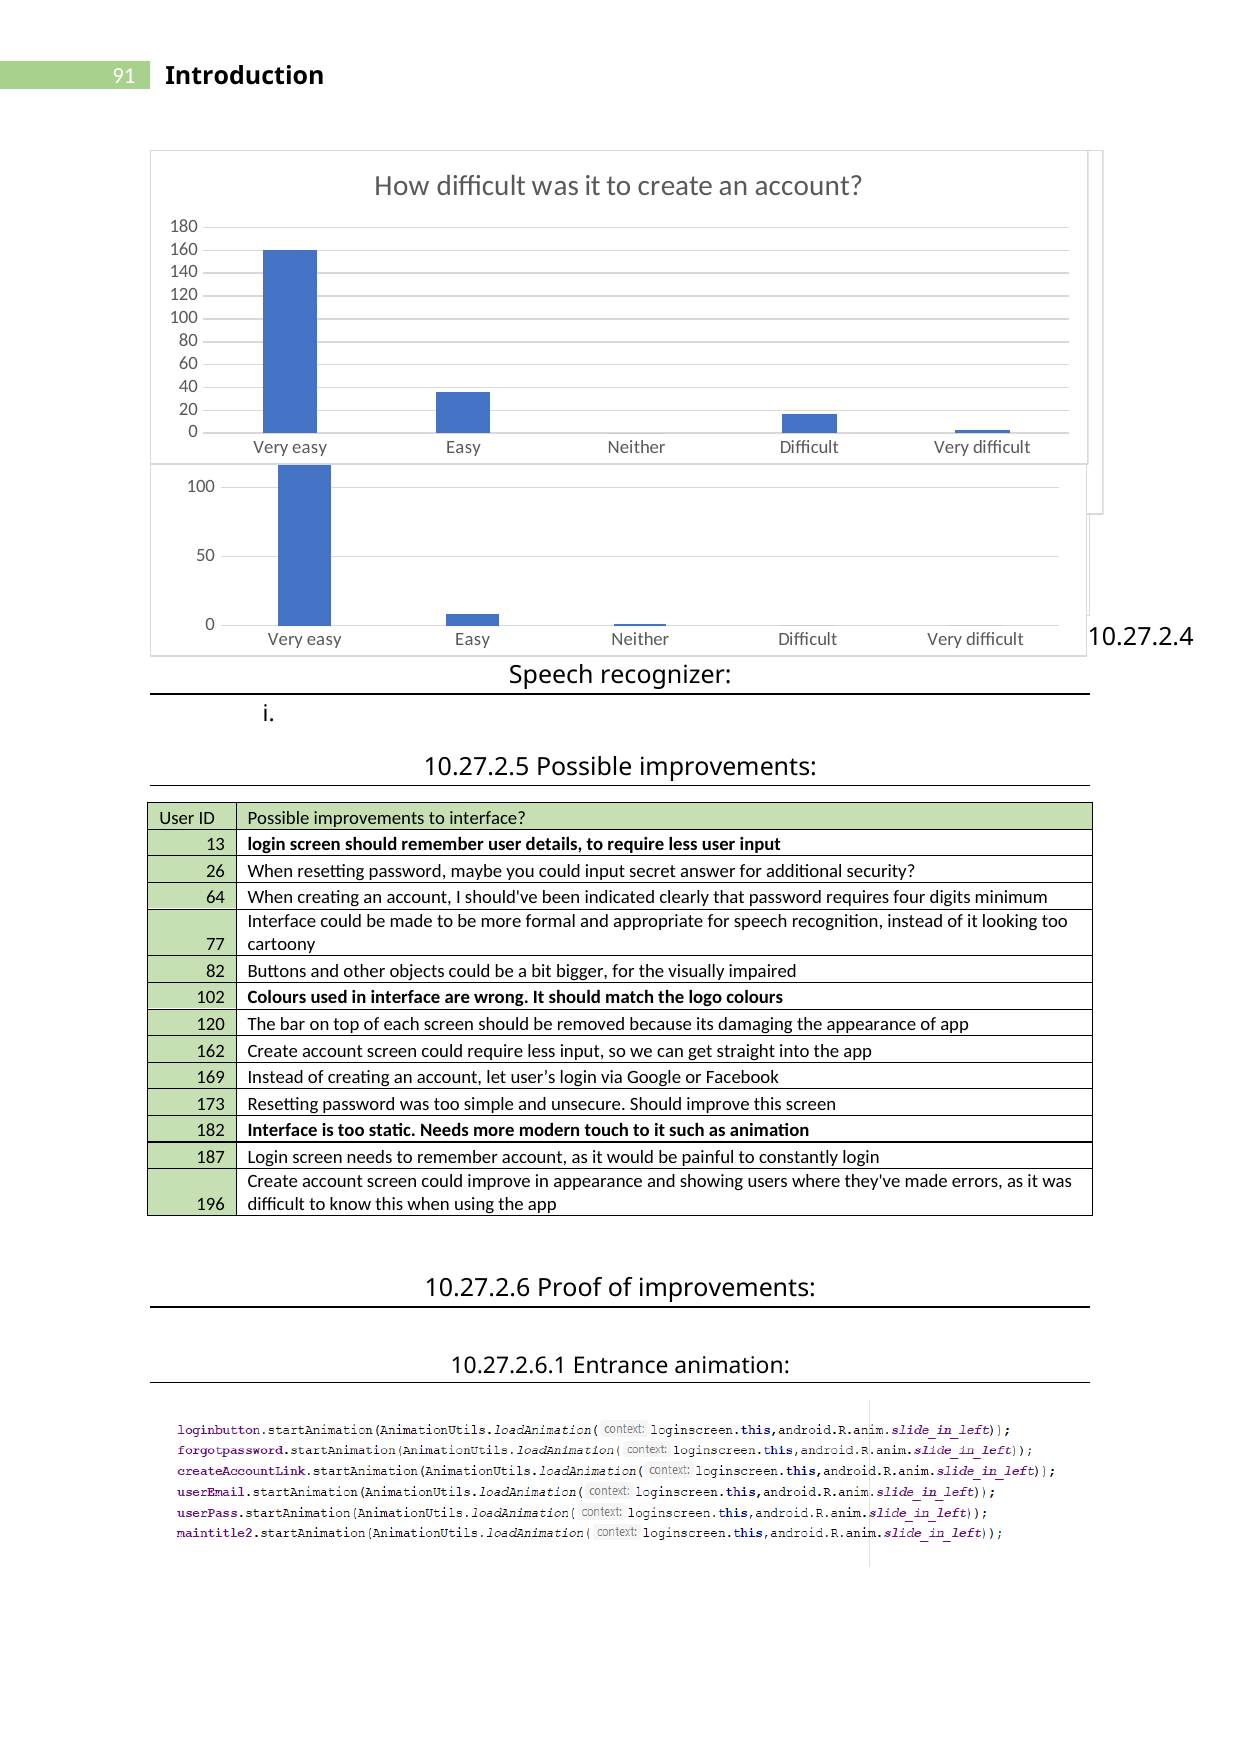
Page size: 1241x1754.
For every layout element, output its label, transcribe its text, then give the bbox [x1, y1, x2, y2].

table_cell Interface is too static. Needs more modern touch to it such as animation [237, 1116, 1092, 1141]
table_cell Resetting password was too simple and unsecure. Should improve this screen [237, 1089, 1092, 1115]
table_cell 120 [148, 1010, 236, 1035]
subtitle Possible improvements: [150, 748, 1090, 785]
table_cell 64 [148, 883, 236, 908]
table_cell 169 [148, 1063, 236, 1088]
subtitle Entrance animation: [150, 1349, 1090, 1382]
table_cell 13 [148, 830, 236, 855]
subtitle Proof of improvements: [150, 1270, 1090, 1306]
table_cell 182 [148, 1116, 236, 1141]
table_cell Colours used in interface are wrong. It should match the logo colours [237, 983, 1092, 1008]
table_cell 26 [148, 856, 236, 882]
table_cell Create account screen could require less input, so we can get straight into the app [237, 1036, 1092, 1062]
table_cell The bar on top of each screen should be removed because its damaging the appearance of app [237, 1010, 1092, 1035]
table_cell When resetting password, maybe you could input secret answer for additional security? [237, 856, 1092, 882]
table_cell When creating an account, I should've been indicated clearly that password requires four digits minimum [237, 883, 1092, 908]
table_cell 82 [148, 956, 236, 982]
table_cell 77 [148, 910, 236, 955]
table_cell Create account screen could improve in appearance and showing users where they've made errors, as it was difficult to know this when using the app [237, 1169, 1092, 1215]
table_cell 102 [148, 983, 236, 1008]
table_cell Instead of creating an account, let user’s login via Google or Facebook [237, 1063, 1092, 1088]
table_cell login screen should remember user details, to require less user input [237, 830, 1092, 855]
picture [150, 1400, 1090, 1567]
table_cell Login screen needs to remember account, as it would be painful to constantly login [237, 1143, 1092, 1168]
table_cell 173 [148, 1089, 236, 1115]
table_cell 187 [148, 1143, 236, 1168]
table_header User ID [148, 803, 236, 829]
subtitle Speech recognizer: [150, 616, 1090, 693]
table_cell 162 [148, 1036, 236, 1062]
table_cell Interface could be made to be more formal and appropriate for speech recognition, instead of it looking too cartoony [237, 910, 1092, 955]
table_cell Buttons and other objects could be a bit bigger, for the visually impaired [237, 956, 1092, 982]
table_cell 196 [148, 1169, 236, 1215]
table_header Possible improvements to interface? [237, 803, 1092, 829]
